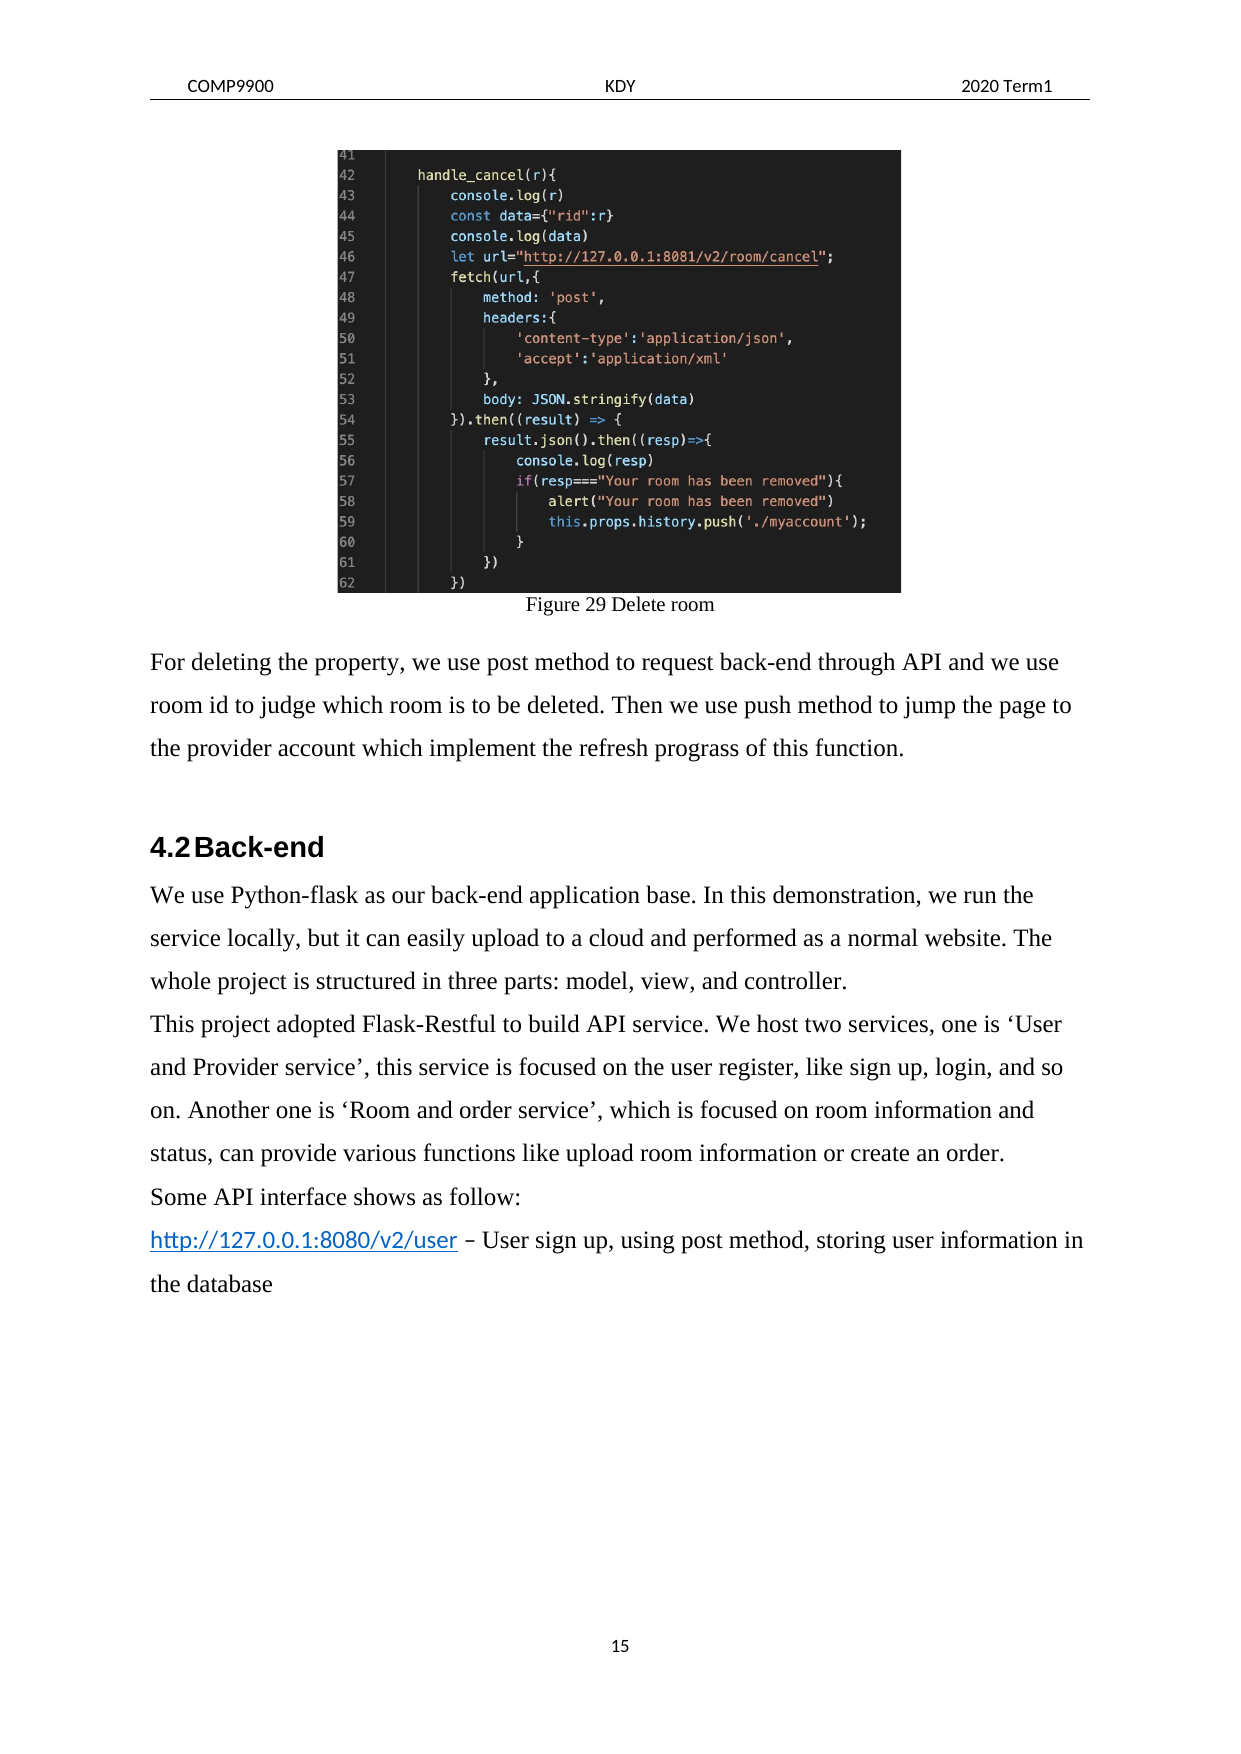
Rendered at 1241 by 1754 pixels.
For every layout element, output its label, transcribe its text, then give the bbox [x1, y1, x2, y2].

text For deleting the property, we use post method to request back-end through API and we use room id to judge which room is to be deleted. Then we use push method to jump the page to the provider account which implement the refresh prograss of this function. [150, 647, 1090, 762]
picture [337, 150, 902, 593]
text Some API interface shows as follow: [150, 1182, 1090, 1210]
text Figure 29 Delete room [150, 592, 1090, 616]
text We use Python-flask as our back-end application base. In this demonstration, we run the service locally, but it can easily upload to a cloud and performed as a normal website. The whole project is structured in three parts: model, view, and controller. [150, 880, 1090, 995]
subtitle Back-end [150, 830, 1090, 863]
text http://127.0.0.1:8080/v2/user – User sign up, using post method, storing user information in the database [150, 1225, 1090, 1298]
text This project adopted Flask-Restful to build API service. We host two services, one is ‘User and Provider service’, this service is focused on the user register, like sign up, login, and so on. Another one is ‘Room and order service’, which is focused on room information and status, can provide various functions like upload room information or create an order. [150, 1009, 1090, 1167]
